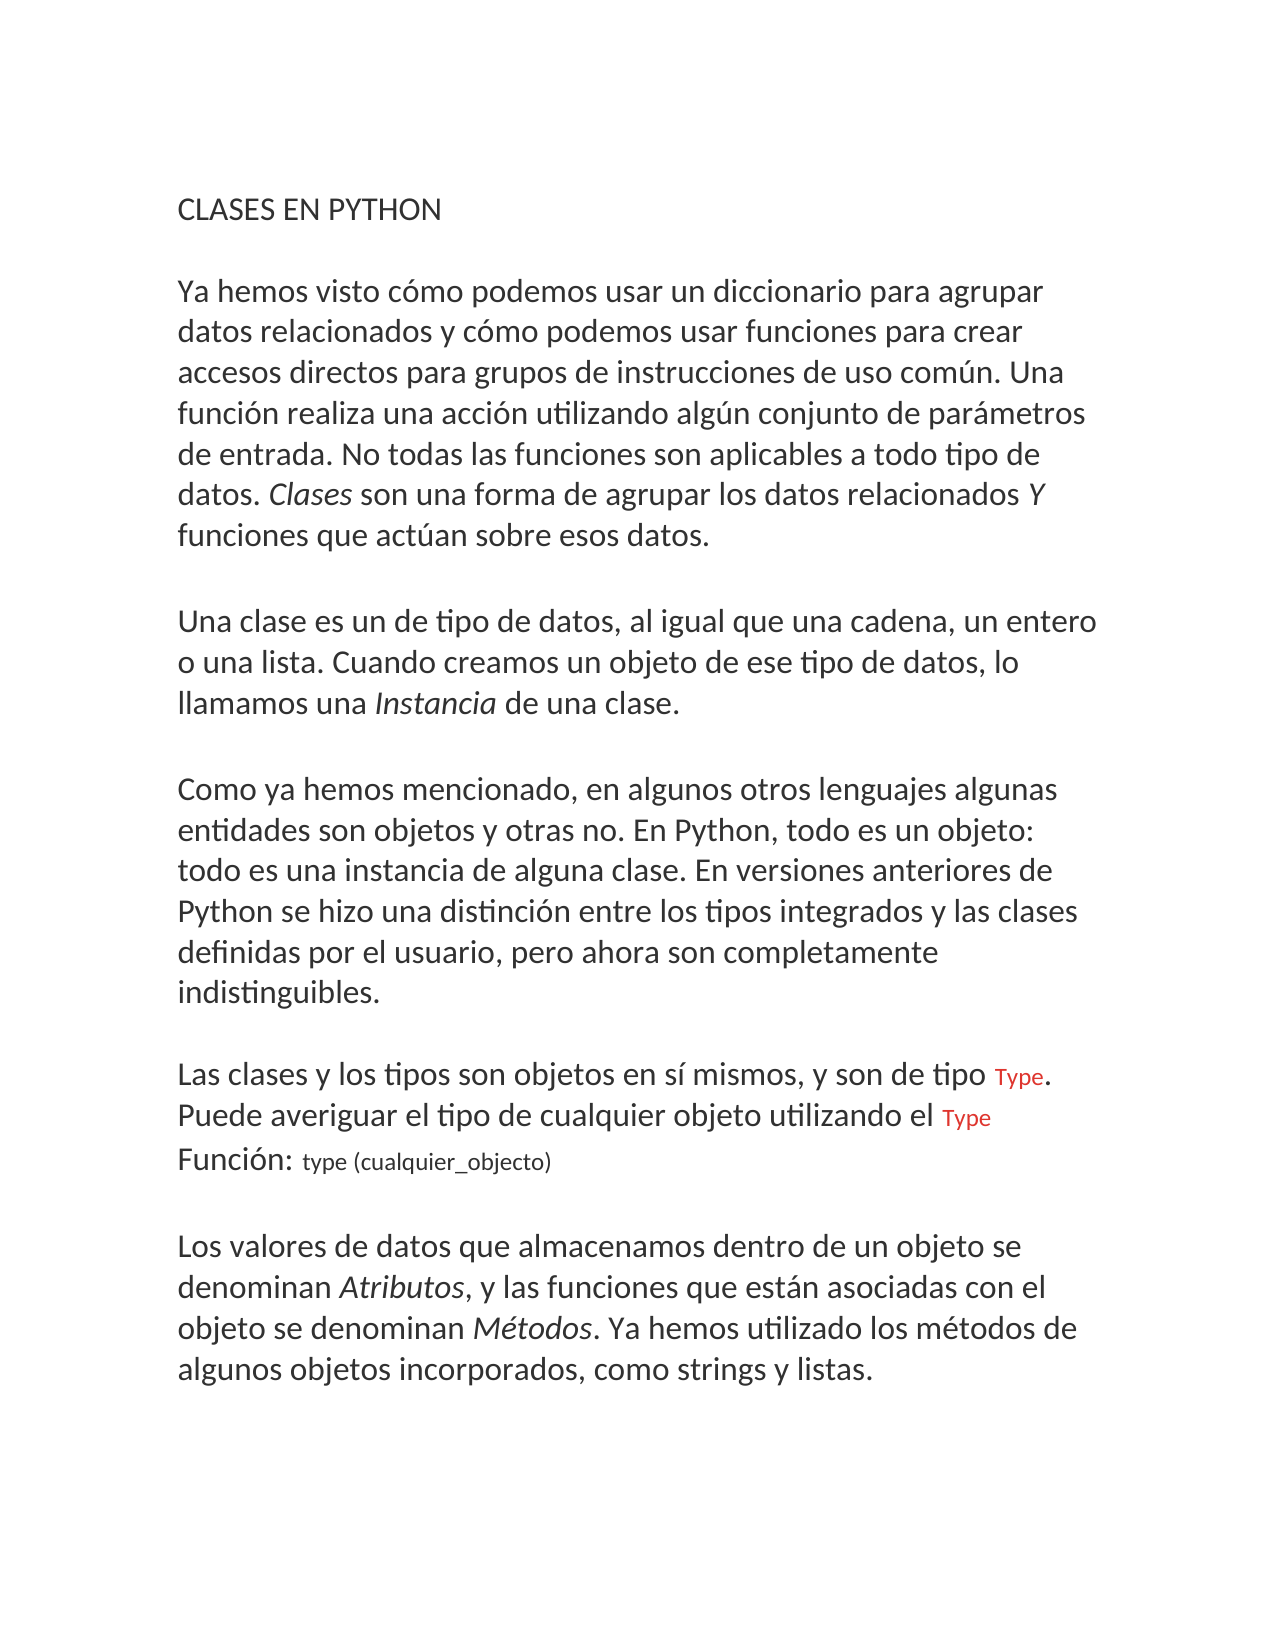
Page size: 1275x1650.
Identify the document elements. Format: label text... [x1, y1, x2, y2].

text Una clase es un de tipo de datos, al igual que una cadena, un entero o una lista. Cuando creamos un objeto de ese tipo de datos, lo llamamos una Instancia de una clase. [177, 600, 1098, 722]
text Ya hemos visto cómo podemos usar un diccionario para agrupar datos relacionados y cómo podemos usar funciones para crear accesos directos para grupos de instrucciones de uso común. Una función realiza una acción utilizando algún conjunto de parámetros de entrada. No todas las funciones son aplicables a todo tipo de datos. Clases son una forma de agrupar los datos relacionados Y funciones que actúan sobre esos datos. [177, 270, 1098, 555]
text Los valores de datos que almacenamos dentro de un objeto se denominan Atributos, y las funciones que están asociadas con el objeto se denominan Métodos. Ya hemos utilizado los métodos de algunos objetos incorporados, como strings y listas. [177, 1225, 1098, 1388]
text Como ya hemos mencionado, en algunos otros lenguajes algunas entidades son objetos y otras no. En Python, todo es un objeto: todo es una instancia de alguna clase. En versiones anteriores de Python se hizo una distinción entre los tipos integrados y las clases definidas por el usuario, pero ahora son completamente indistinguibles. [177, 768, 1098, 1012]
text Las clases y los tipos son objetos en sí mismos, y son de tipo Type. Puede averiguar el tipo de cualquier objeto utilizando el Type Función: type (cualquier_objecto) [177, 1053, 1098, 1180]
text CLASES EN PYTHON [177, 188, 1098, 229]
